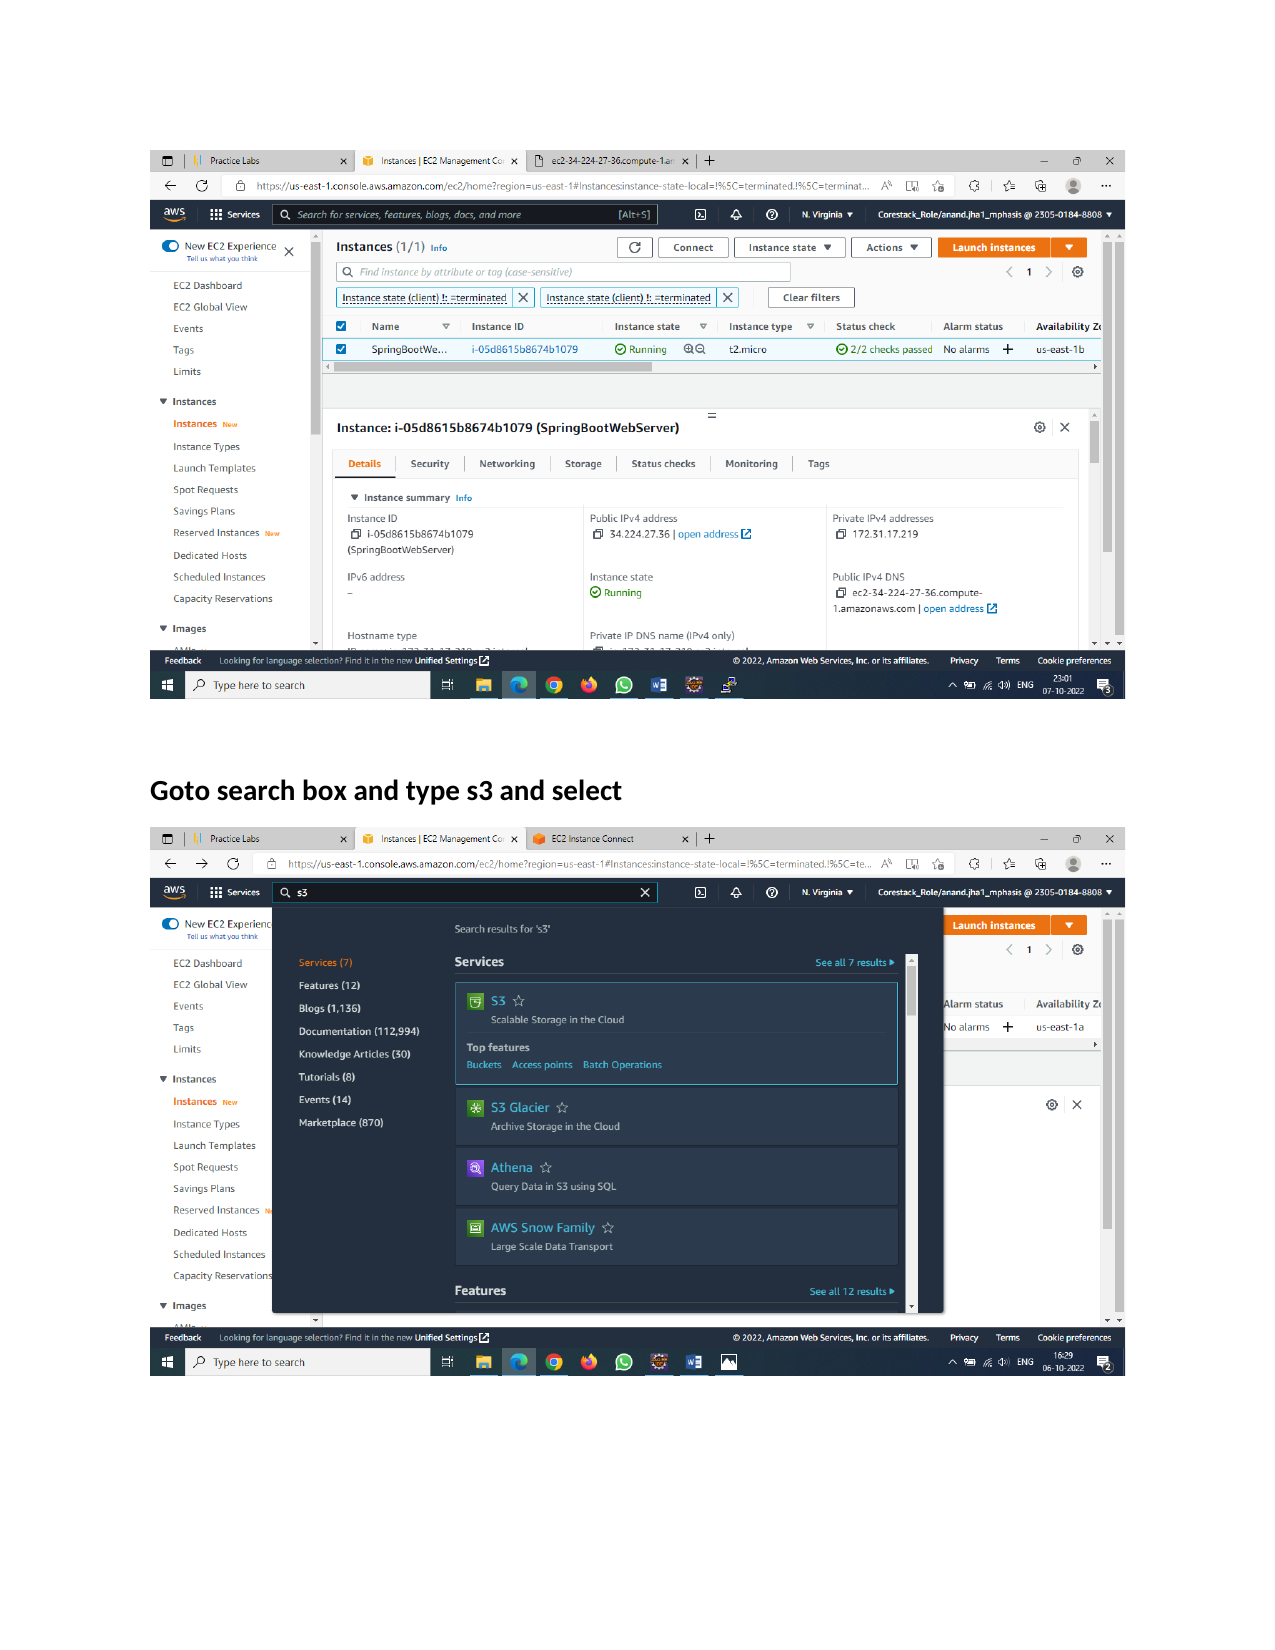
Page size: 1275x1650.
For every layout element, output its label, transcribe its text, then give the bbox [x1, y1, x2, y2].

picture [150, 150, 1125, 699]
picture [150, 827, 1125, 1376]
text Goto search box and type s3 and select [150, 772, 1125, 808]
